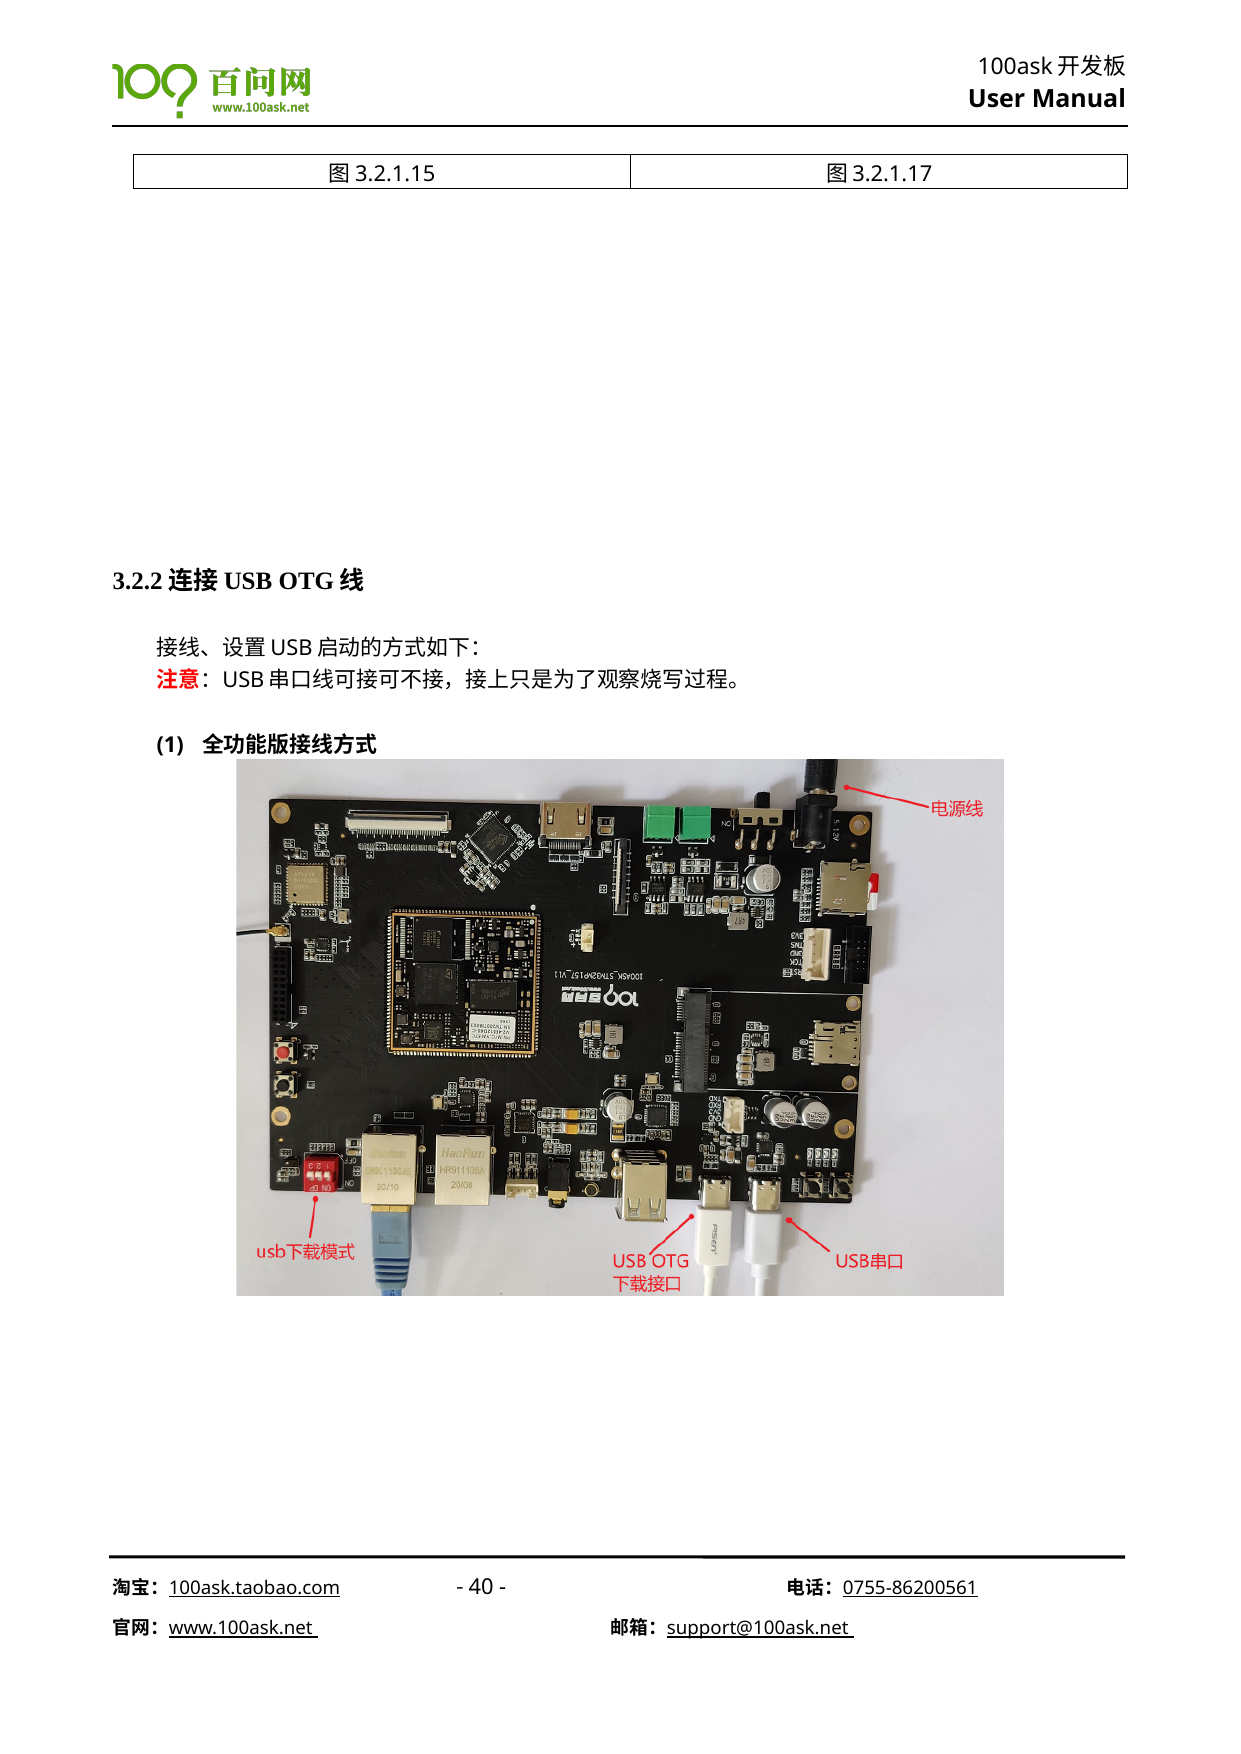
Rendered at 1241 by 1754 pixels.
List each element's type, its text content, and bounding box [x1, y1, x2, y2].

list 注意：USB串口线可接可不接，接上只是为了观察烧写过程。 [156, 662, 1128, 694]
list 接线、设置USB启动的方式如下： [156, 629, 1128, 662]
table_cell 图3.2.1.15 [134, 155, 630, 188]
table_cell 图3.2.1.17 [631, 155, 1127, 188]
picture [236, 759, 1004, 1296]
picture [112, 64, 310, 124]
list 全功能版接线方式 [156, 727, 1128, 759]
subtitle 3.2.2 连接USB OTG线 [112, 546, 1128, 611]
